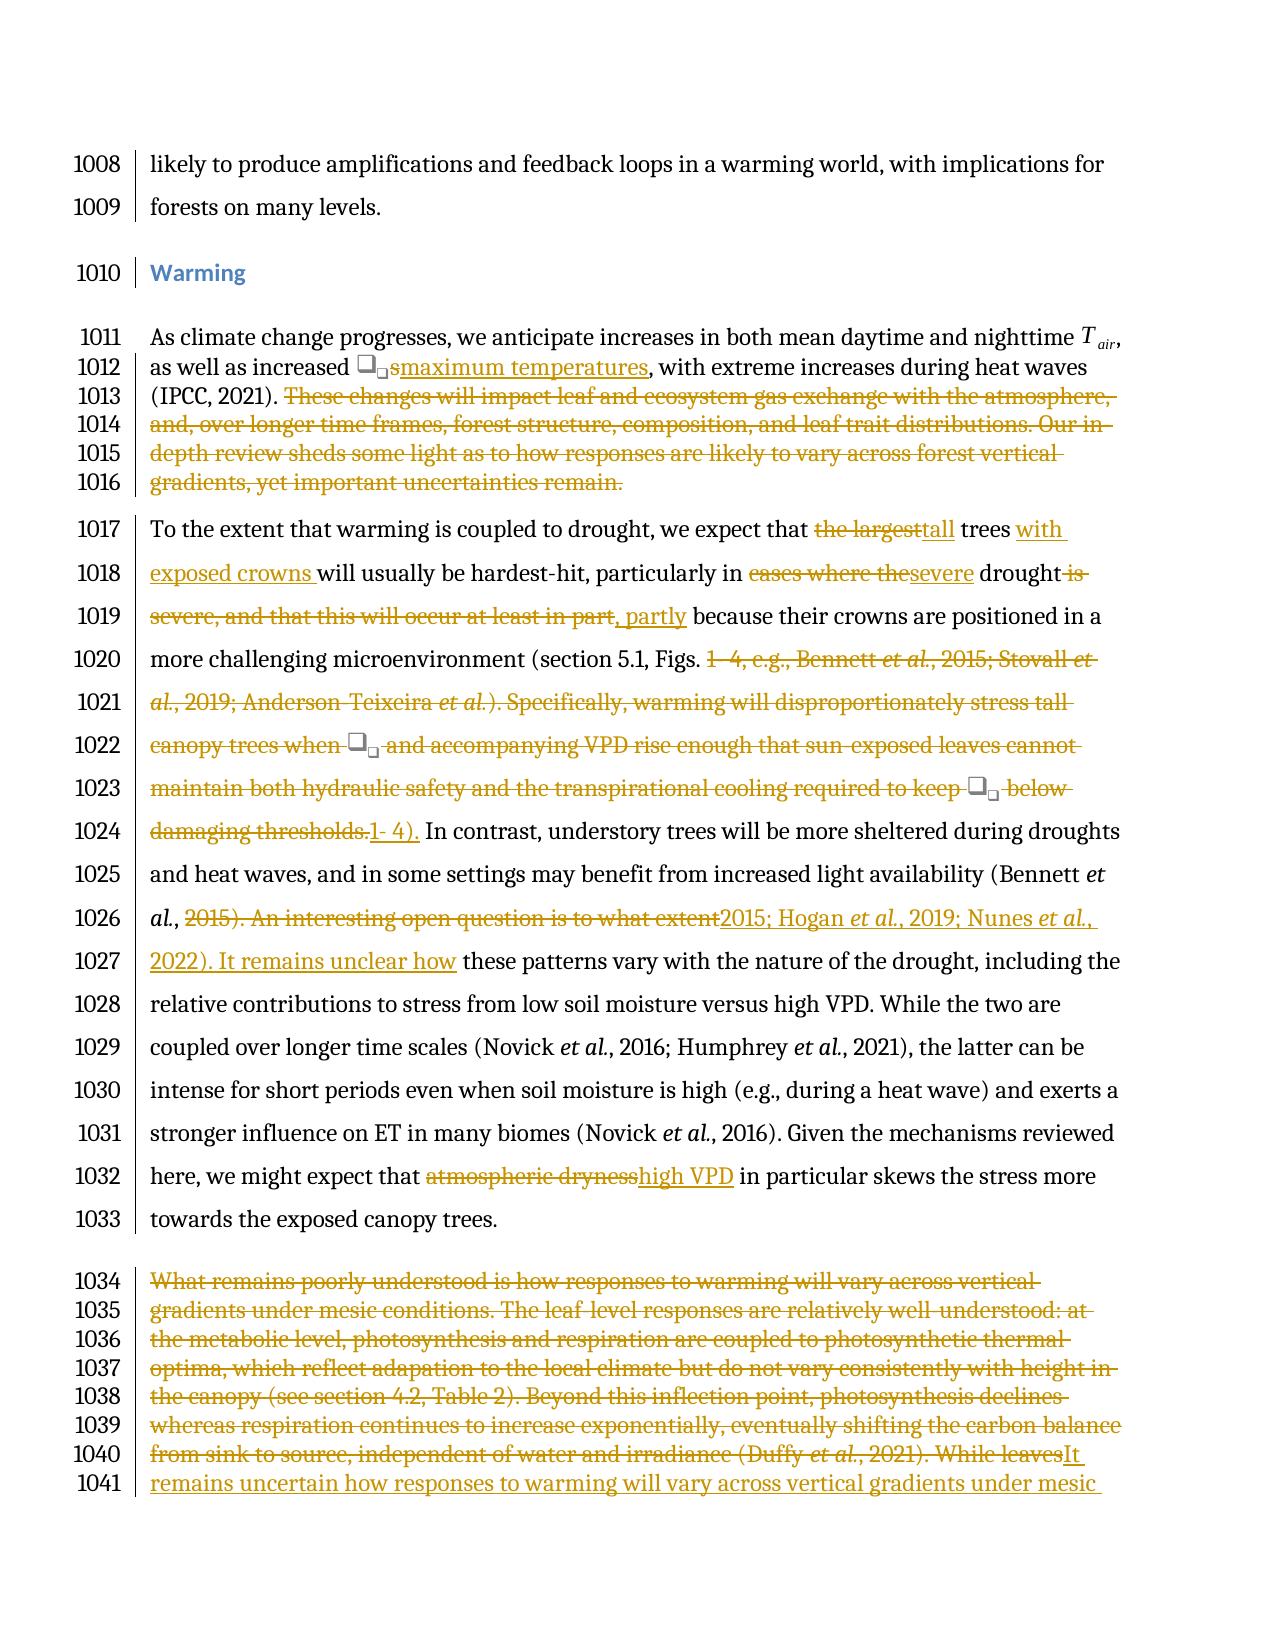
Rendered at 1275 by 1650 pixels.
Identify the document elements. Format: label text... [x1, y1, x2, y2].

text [150, 150, 1125, 222]
text To the extent that warming is coupled to drought, we expect that trees will usually be hardest-hit, particularly in drought because their crowns are positioned in a more challenging microenvironment (section 5.1, Figs. In contrast, understory trees will be more sheltered during droughts and heat waves, and in some settings may benefit from increased light availability (Bennett et al., these patterns vary with the nature of the drought, including the relative contributions to stress from low soil moisture versus high VPD. While the two are coupled over longer time scales (Novick et al., 2016; Humphrey et al., 2021), the latter can be intense for short periods even when soil moisture is high (e.g., during a heat wave) and exerts a stronger influence on ET in many biomes (Novick et al., 2016). Given the mechanisms reviewed here, we might expect that in particular skews the stress more towards the exposed canopy trees. [150, 515, 1125, 1234]
text As climate change progresses, we anticipate increases in both mean daytime and nighttime , as well as increased , with extreme increases during heat waves (IPCC, 2021). [150, 322, 1125, 497]
subtitle Warming [150, 257, 1125, 288]
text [150, 1267, 1125, 1497]
